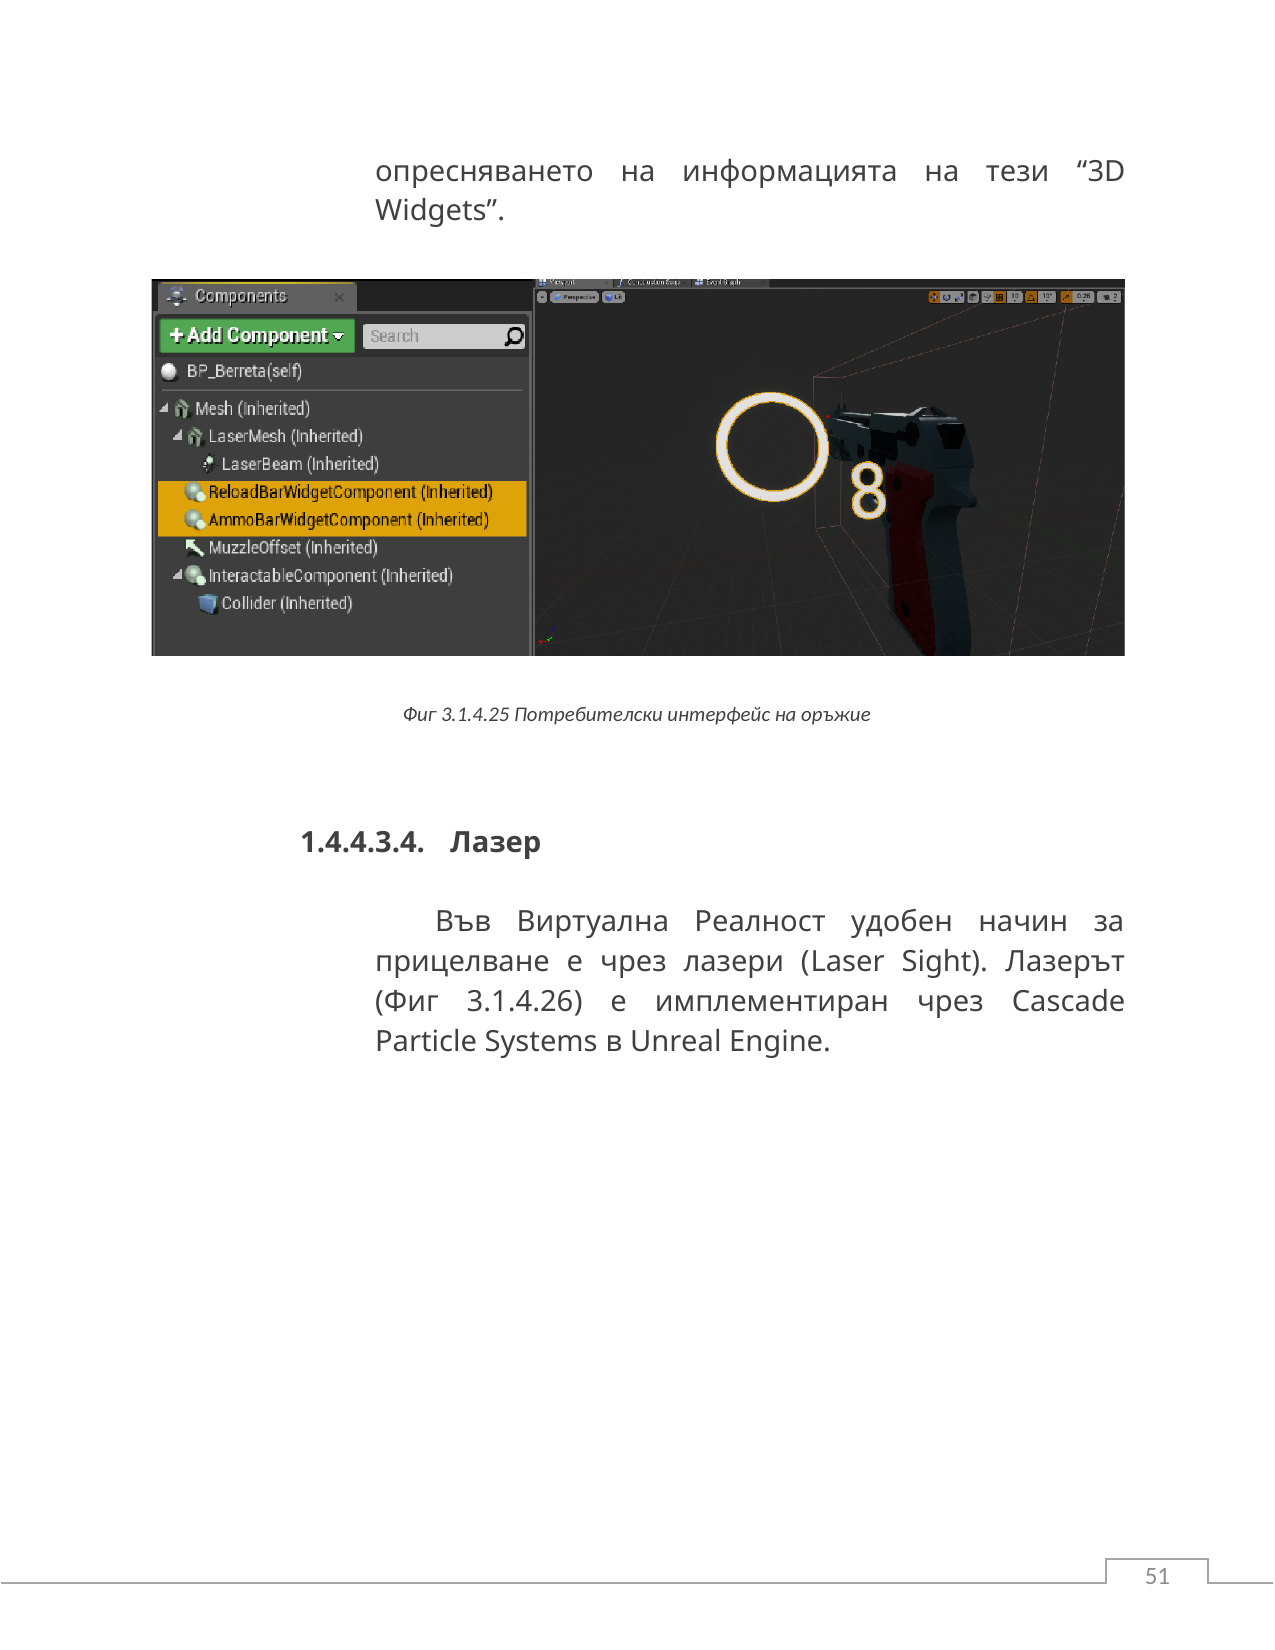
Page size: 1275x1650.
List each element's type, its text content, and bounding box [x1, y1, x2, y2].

picture [151, 279, 1125, 656]
list Във Виртуална Реалност удобен начин за прицелване е чрез лазери (Laser Sight). Лазерът (Фиг 3.1.4.26) е имплементиран чрез Cascade Particle Systems в Unreal Engine. [375, 901, 1125, 1059]
list Лазер [300, 821, 1125, 861]
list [375, 150, 1125, 229]
